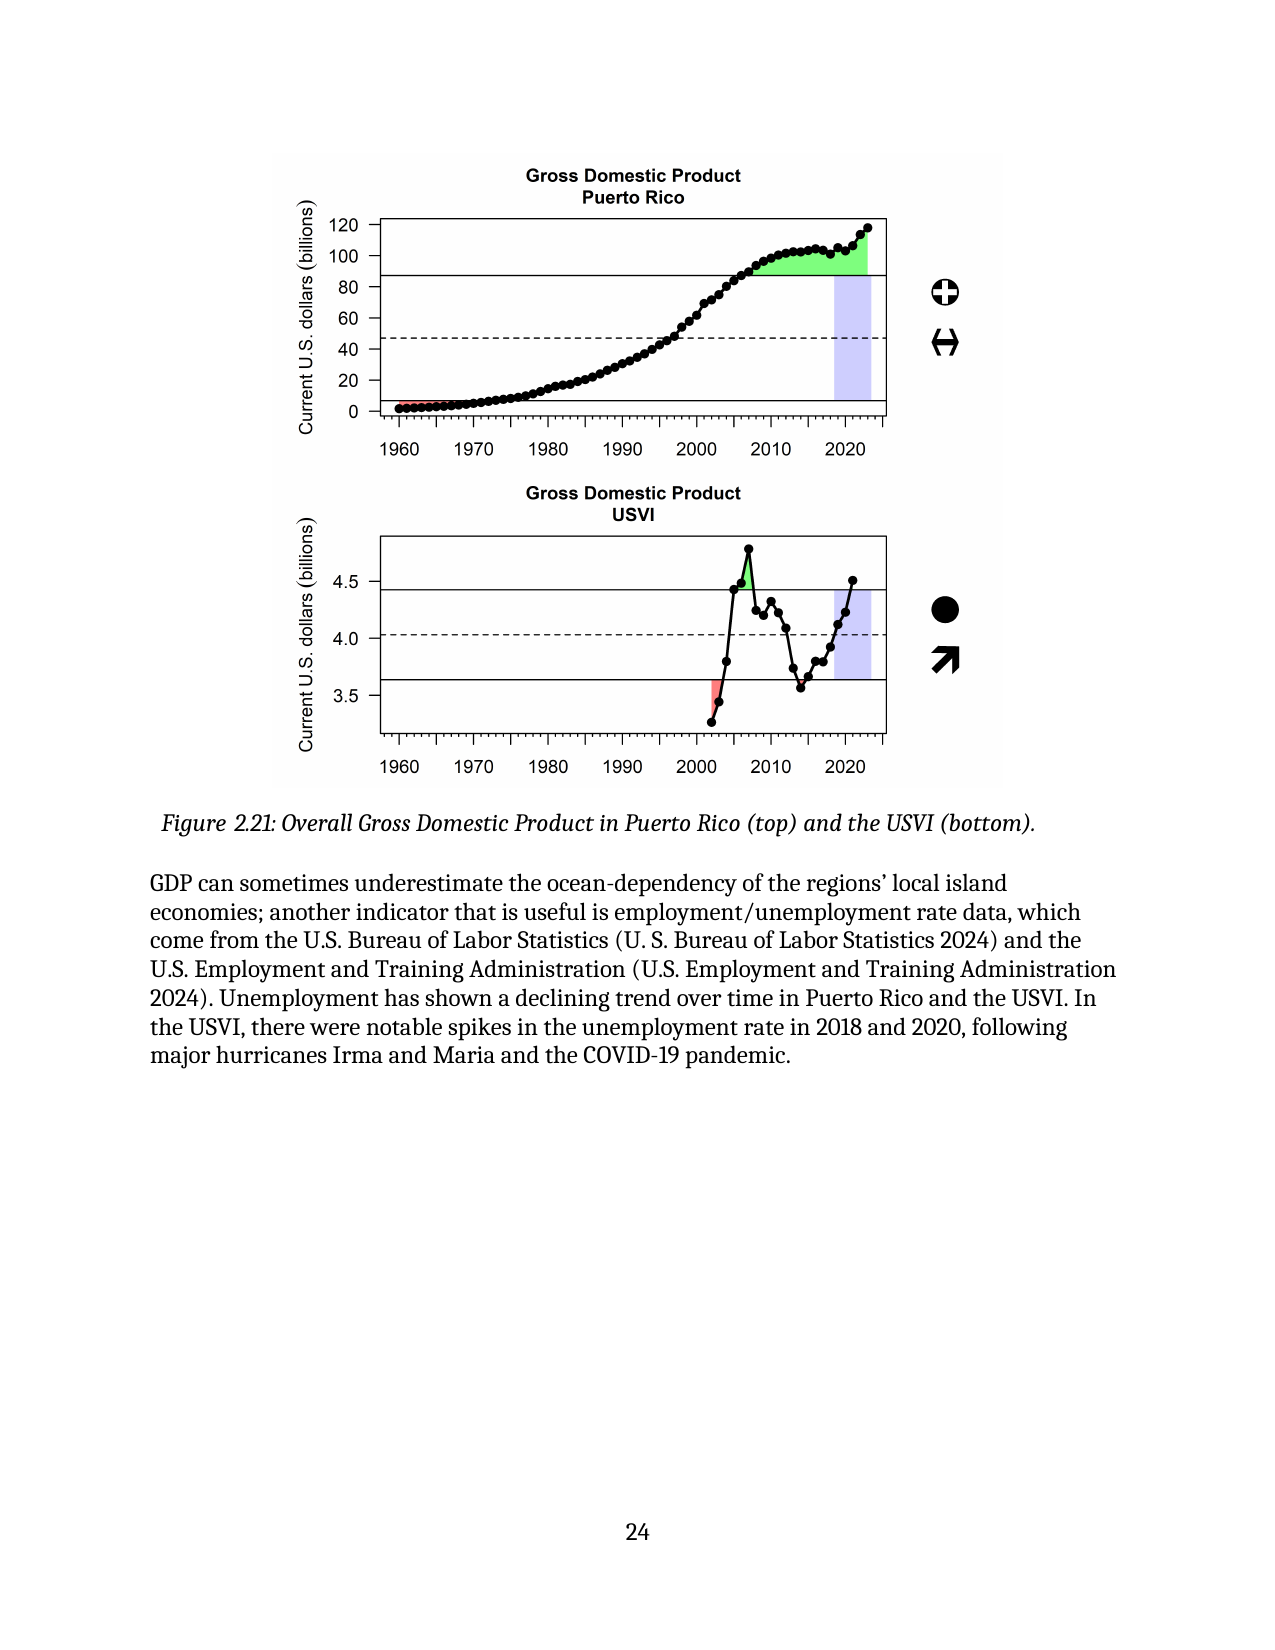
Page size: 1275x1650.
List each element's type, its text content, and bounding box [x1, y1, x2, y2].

text GDP can sometimes underestimate the ocean-dependency of the regions’ local island economies; another indicator that is useful is employment/unemployment rate data, which come from the U.S. Bureau of Labor Statistics (U. S. Bureau of Labor Statistics 2024) and the U.S. Employment and Training Administration (U.S. Employment and Training Administration 2024). Unemployment has shown a declining trend over time in Puerto Rico and the USVI. In the USVI, there were notable spikes in the unemployment rate in 2018 and 2020, following major hurricanes Irma and Maria and the COVID-19 pandemic. [150, 869, 1125, 1070]
table_header Figure 2.21: Overall Gross Domestic Product in Puerto Rico (top) and the USVI (bottom). [150, 150, 1125, 850]
picture [271, 153, 1004, 788]
